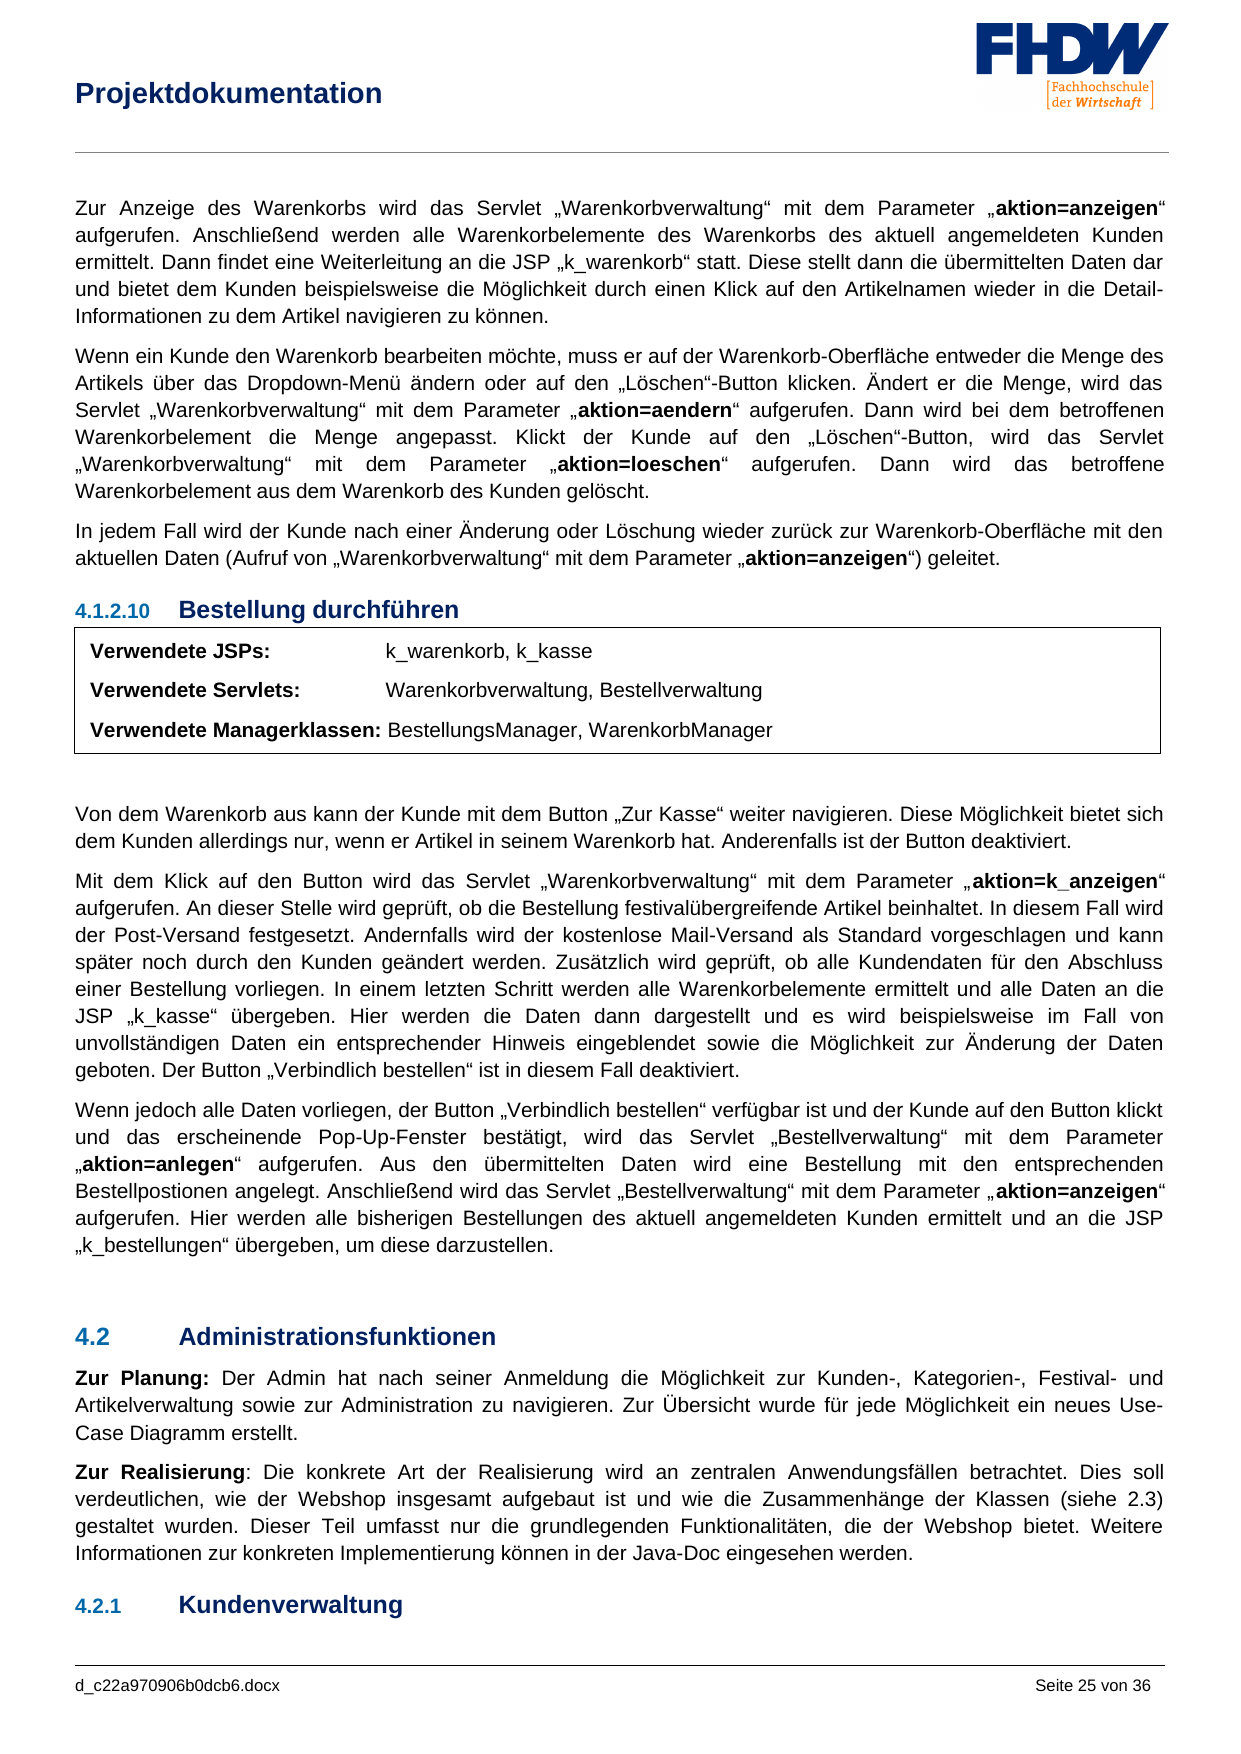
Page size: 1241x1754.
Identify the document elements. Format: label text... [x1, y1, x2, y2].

subtitle Bestellung durchführen [75, 595, 1165, 624]
text Zur Anzeige des Warenkorbs wird das Servlet „Warenkorbverwaltung“ mit dem Parameter „aktion=anzeigen“ aufgerufen. Anschließend werden alle Warenkorbelemente des Warenkorbs des aktuell angemeldeten Kunden ermittelt. Dann findet eine Weiterleitung an die JSP „k_warenkorb“ statt. Diese stellt dann die übermittelten Daten dar und bietet dem Kunden beispielsweise die Möglichkeit durch einen Klick auf den Artikelnamen wieder in die Detail-Informationen zu dem Artikel navigieren zu können. [75, 193, 1165, 328]
text Mit dem Klick auf den Button wird das Servlet „Warenkorbverwaltung“ mit dem Parameter „aktion=k_anzeigen“ aufgerufen. An dieser Stelle wird geprüft, ob die Bestellung festivalübergreifende Artikel beinhaltet. In diesem Fall wird der Post-Versand festgesetzt. Andernfalls wird der kostenlose Mail-Versand als Standard vorgeschlagen und kann später noch durch den Kunden geändert werden. Zusätzlich wird geprüft, ob alle Kundendaten für den Abschluss einer Bestellung vorliegen. In einem letzten Schritt werden alle Warenkorbelemente ermittelt und alle Daten an die JSP „k_kasse“ übergeben. Hier werden die Daten dann dargestellt und es wird beispielsweise im Fall von unvollständigen Daten ein entsprechender Hinweis eingeblendet sowie die Möglichkeit zur Änderung der Daten geboten. Der Button „Verbindlich bestellen“ ist in diesem Fall deaktiviert. [75, 866, 1165, 1082]
text Zur Realisierung: Die konkrete Art der Realisierung wird an zentralen Anwendungsfällen betrachtet. Dies soll verdeutlichen, wie der Webshop insgesamt aufgebaut ist und wie die Zusammenhänge der Klassen (siehe 2.3) gestaltet wurden. Dieser Teil umfasst nur die grundlegenden Funktionalitäten, die der Webshop bietet. Weitere Informationen zur konkreten Implementierung können in der Java-Doc eingesehen werden. [75, 1457, 1165, 1565]
text Wenn jedoch alle Daten vorliegen, der Button „Verbindlich bestellen“ verfügbar ist und der Kunde auf den Button klickt und das erscheinende Pop-Up-Fenster bestätigt, wird das Servlet „Bestellverwaltung“ mit dem Parameter „aktion=anlegen“ aufgerufen. Aus den übermittelten Daten wird eine Bestellung mit den entsprechenden Bestellpostionen angelegt. Anschließend wird das Servlet „Bestellverwaltung“ mit dem Parameter „aktion=anzeigen“ aufgerufen. Hier werden alle bisherigen Bestellungen des aktuell angemeldeten Kunden ermittelt und an die JSP „k_bestellungen“ übergeben, um diese darzustellen. [75, 1095, 1165, 1257]
text In jedem Fall wird der Kunde nach einer Änderung oder Löschung wieder zurück zur Warenkorb-Oberfläche mit den aktuellen Daten (Aufruf von „Warenkorbverwaltung“ mit dem Parameter „aktion=anzeigen“) geleitet. [75, 516, 1165, 570]
text Von dem Warenkorb aus kann der Kunde mit dem Button „Zur Kasse“ weiter navigieren. Diese Möglichkeit bietet sich dem Kunden allerdings nur, wenn er Artikel in seinem Warenkorb hat. Anderenfalls ist der Button deaktiviert. [75, 799, 1165, 853]
text Zur Planung: Der Admin hat nach seiner Anmeldung die Möglichkeit zur Kunden-, Kategorien-, Festival- und Artikelverwaltung sowie zur Administration zu navigieren. Zur Übersicht wurde für jede Möglichkeit ein neues Use-Case Diagramm erstellt. [75, 1363, 1165, 1444]
text Wenn ein Kunde den Warenkorb bearbeiten möchte, muss er auf der Warenkorb-Oberfläche entweder die Menge des Artikels über das Dropdown-Menü ändern oder auf den „Löschen“-Button klicken. Ändert er die Menge, wird das Servlet „Warenkorbverwaltung“ mit dem Parameter „aktion=aendern“ aufgerufen. Dann wird bei dem betroffenen Warenkorbelement die Menge angepasst. Klickt der Kunde auf den „Löschen“-Button, wird das Servlet „Warenkorbverwaltung“ mit dem Parameter „aktion=loeschen“ aufgerufen. Dann wird das betroffene Warenkorbelement aus dem Warenkorb des Kunden gelöscht. [75, 341, 1165, 503]
subtitle Administrationsfunktionen [75, 1322, 1165, 1351]
subtitle Kundenverwaltung [75, 1590, 1165, 1619]
picture [976, 23, 1169, 110]
